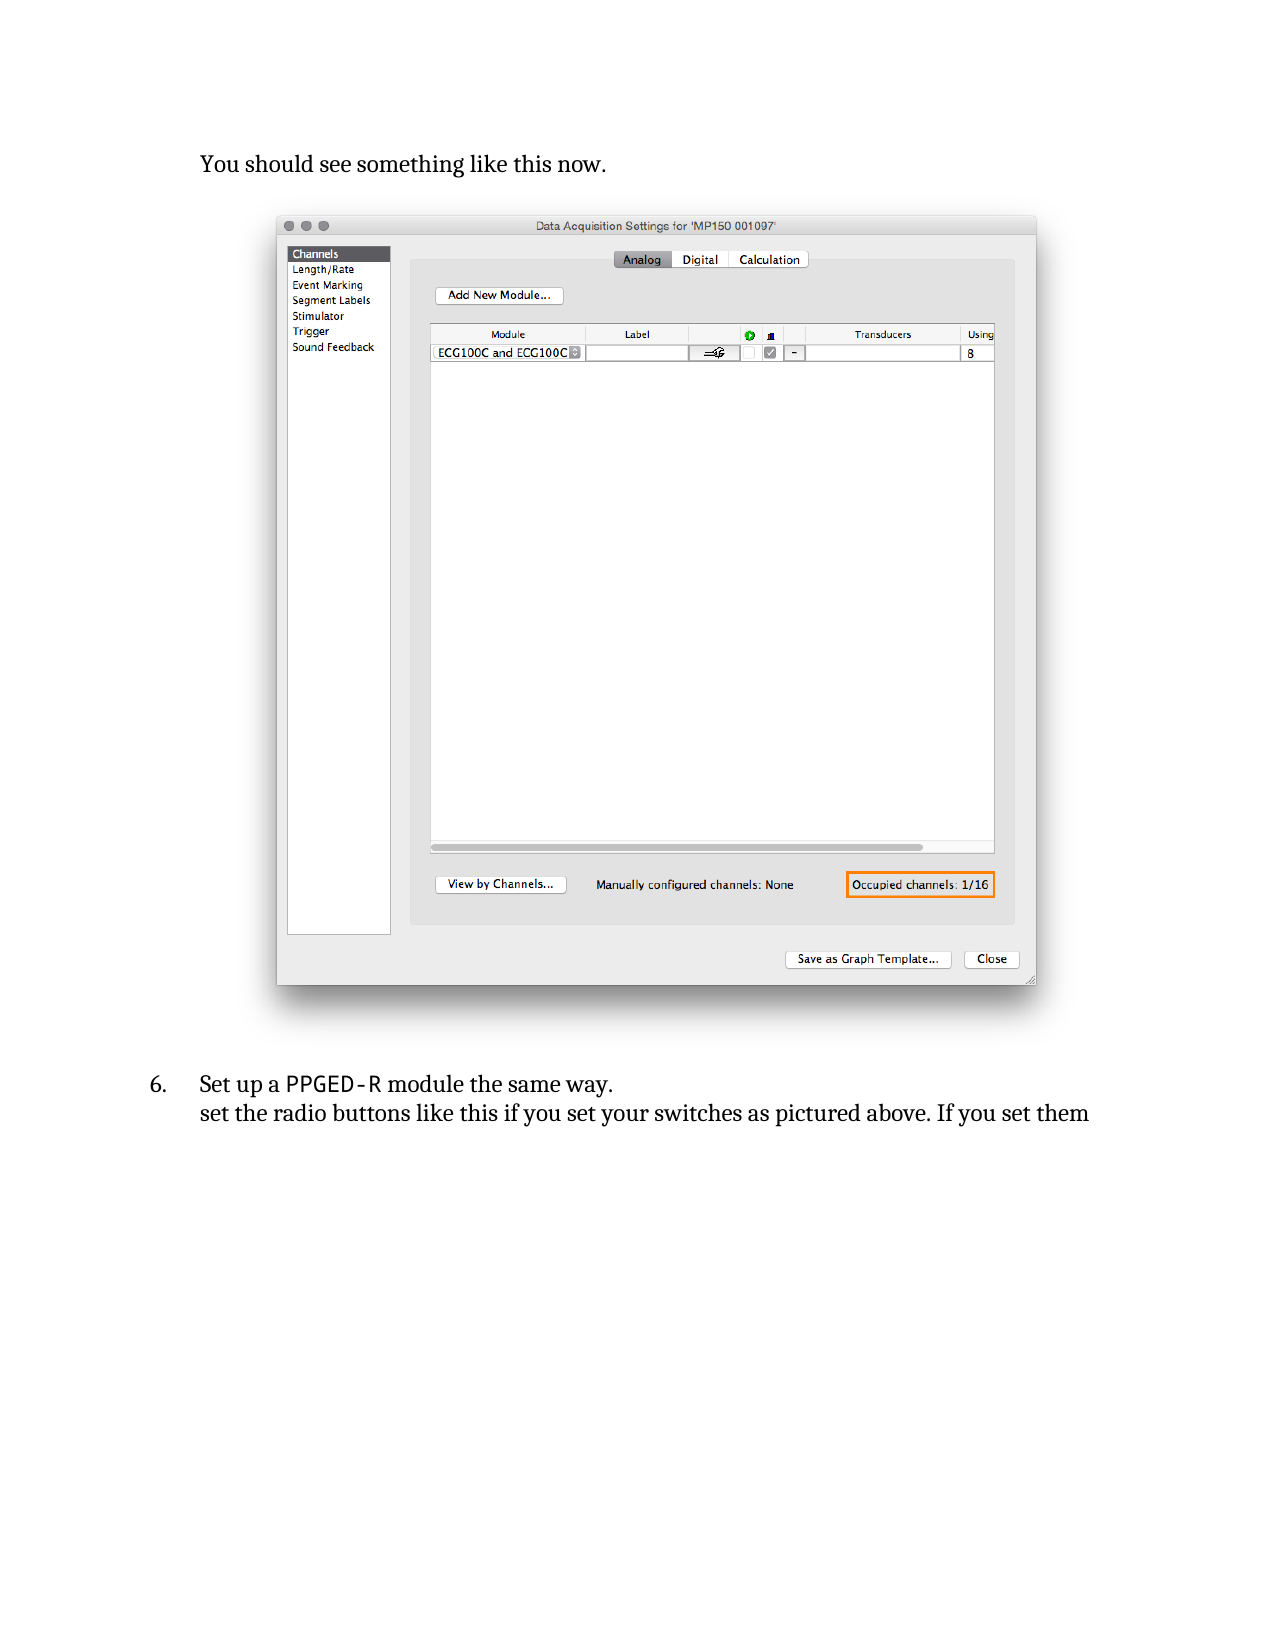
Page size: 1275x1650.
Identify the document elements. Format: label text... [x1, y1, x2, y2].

list Set up a PPGED-R module the same way. set the radio buttons like this if you set your switches as pictured above. If you set them otherwise, make sure they match. Follow the instructions given by the following pop-ups. [150, 1068, 1125, 1128]
picture [218, 178, 1094, 1064]
